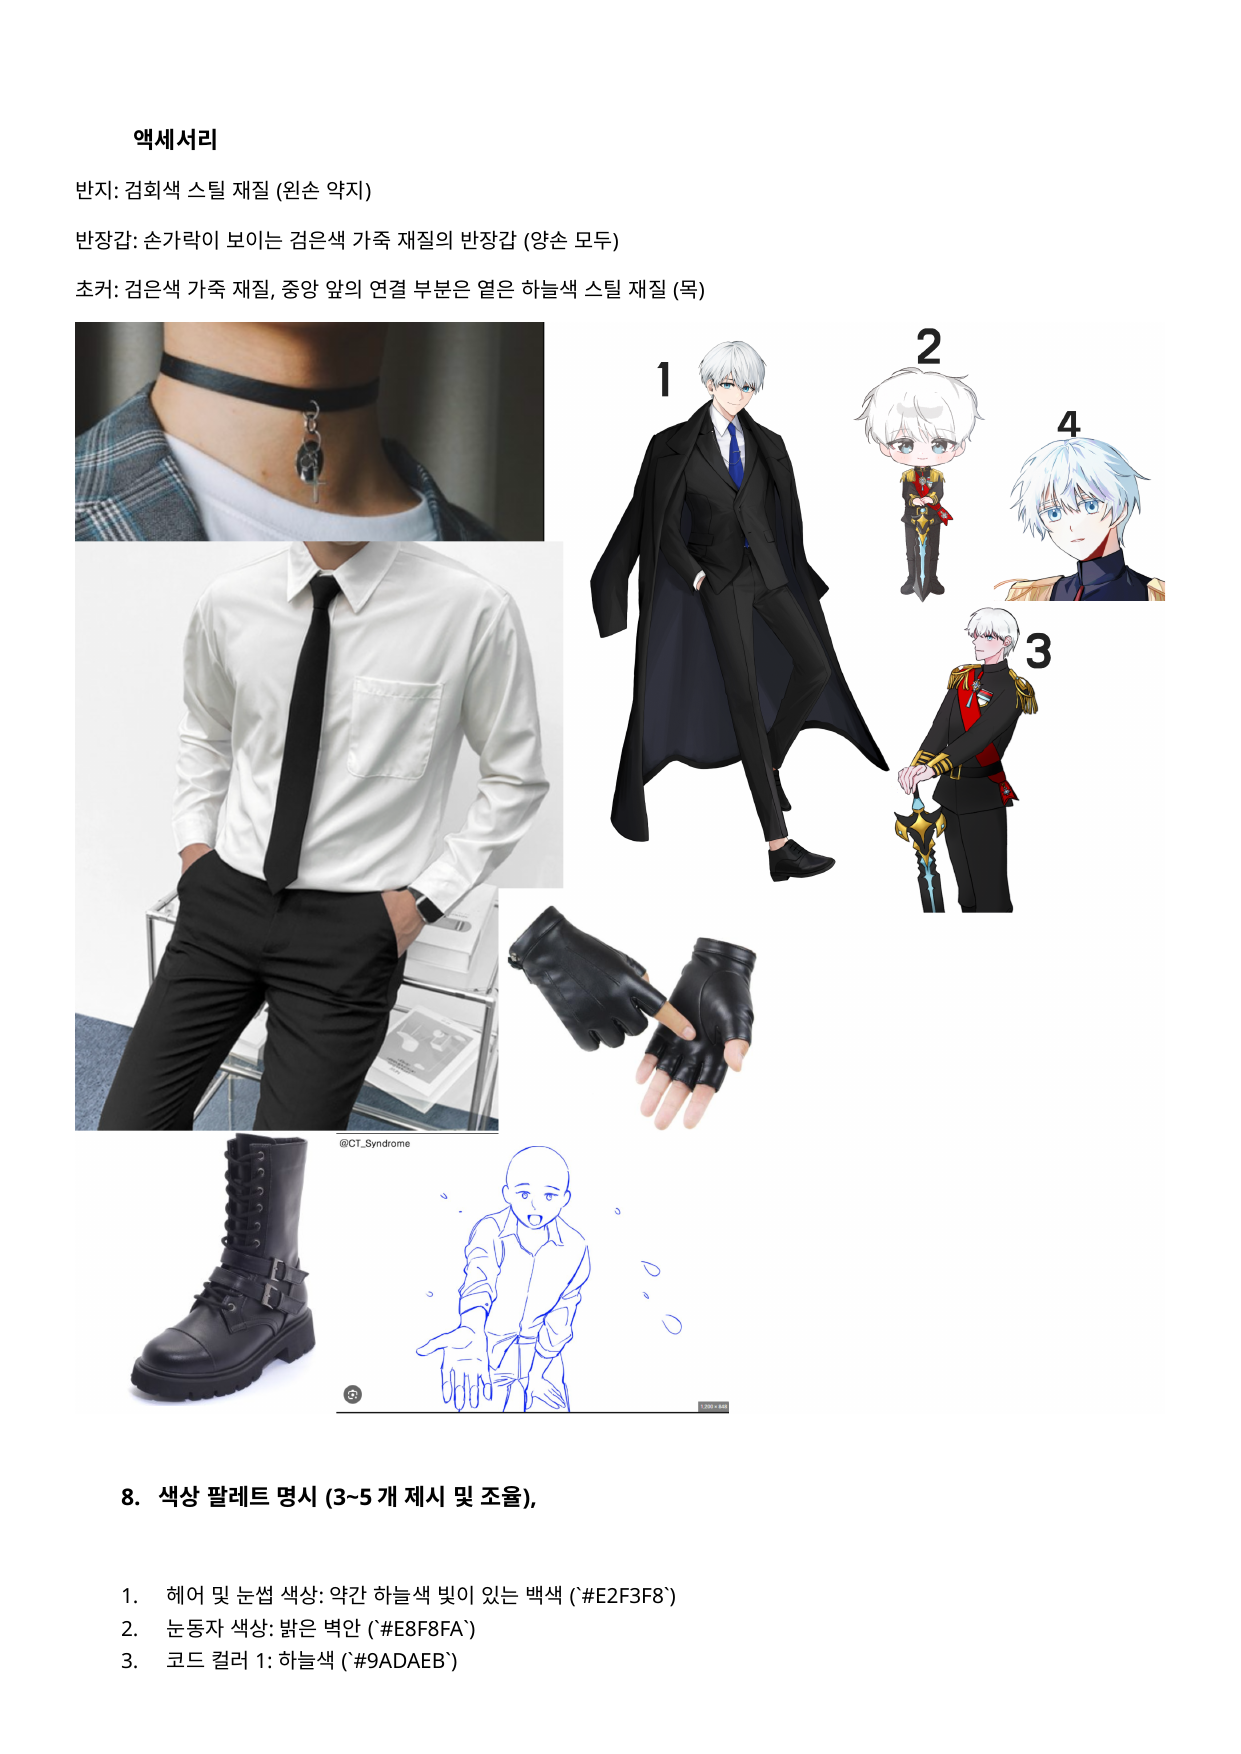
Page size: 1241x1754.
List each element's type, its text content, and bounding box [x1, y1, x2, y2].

subtitle 액세서리 [134, 122, 1165, 156]
list 헤어 및 눈썹 색상: 약간 하늘색 빛이 있는 백색 (`#E2F3F8`) [121, 1579, 1165, 1609]
text 반장갑: 손가락이 보이는 검은색 가죽 재질의 반장갑 (양손 모두) [75, 224, 1165, 254]
list 눈동자 색상: 밝은 벽안 (`#E8F8FA`) [121, 1612, 1165, 1642]
text 초커: 검은색 가죽 재질, 중앙 앞의 연결 부분은 옅은 하늘색 스틸 재질 (목) [75, 273, 1165, 304]
list 코드 컬러 1: 하늘색 (`#9ADAEB`) [121, 1644, 1165, 1675]
subtitle 색상 팔레트 명시 (3~5개 제시 및 조율), [121, 1479, 1165, 1513]
text 반지: 검회색 스틸 재질 (왼손 약지) [75, 175, 1165, 205]
picture [75, 322, 1166, 1414]
